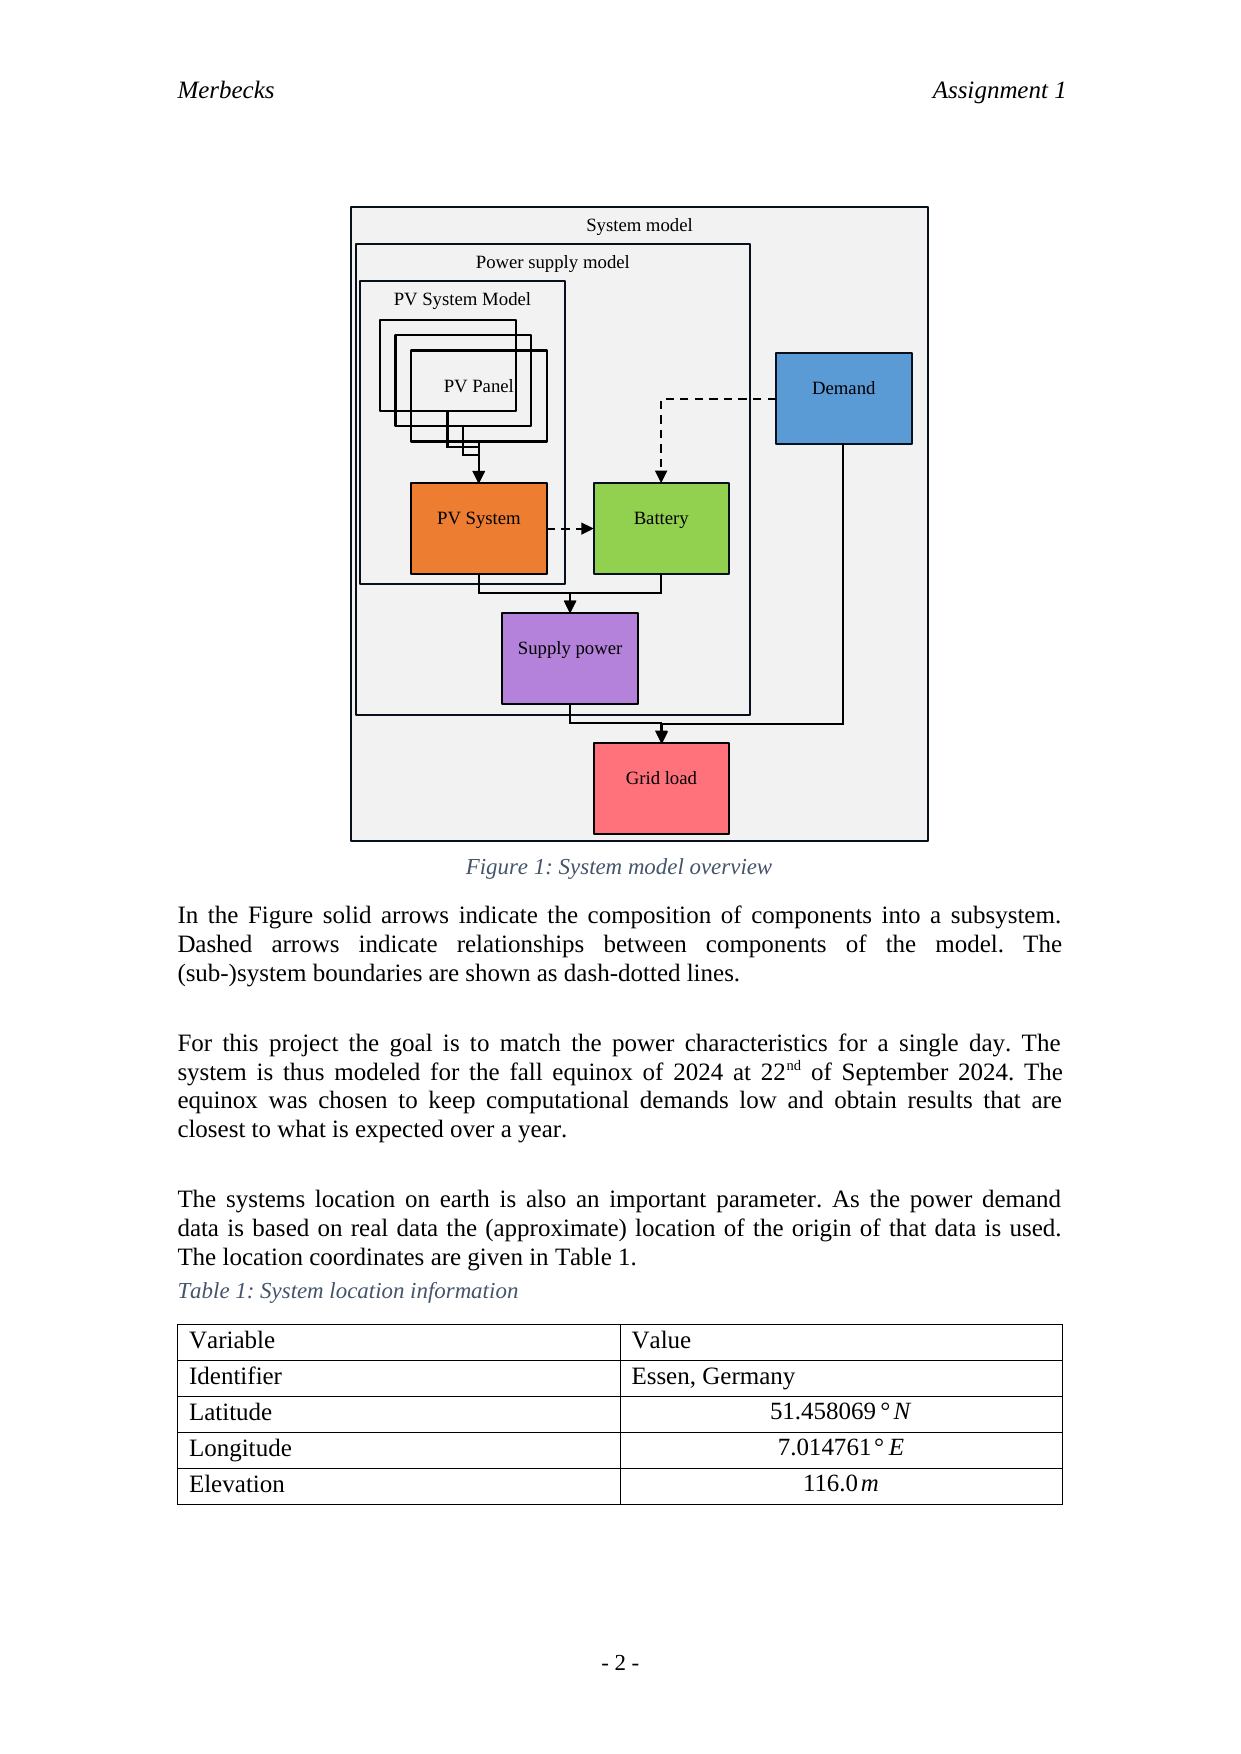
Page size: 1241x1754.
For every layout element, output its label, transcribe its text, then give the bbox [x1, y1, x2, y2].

table_cell Identifier [178, 1361, 620, 1396]
table_header Variable [178, 1325, 620, 1360]
text Table 1: System location information [177, 1277, 1063, 1303]
table_cell Latitude [178, 1397, 620, 1432]
table_cell [621, 1397, 1062, 1432]
text The systems location on earth is also an important parameter. As the power demand data is based on real data the (approximate) location of the origin of that data is used. The location coordinates are given in Table 1. [177, 1184, 1063, 1270]
table_cell Essen, Germany [621, 1361, 1062, 1396]
table_header Value [621, 1325, 1062, 1360]
table_cell [621, 1433, 1062, 1468]
table_cell Longitude [178, 1433, 620, 1468]
text For this project the goal is to match the power characteristics for a single day. The system is thus modeled for the fall equinox of 2024 at 22nd of September 2024. The equinox was chosen to keep computational demands low and obtain results that are closest to what is expected over a year. [177, 1028, 1063, 1143]
table_cell Elevation [178, 1469, 620, 1504]
text Figure 1: System model overview [177, 853, 1063, 879]
table_cell [621, 1469, 1062, 1504]
text In the Figure solid arrows indicate the composition of components into a subsystem. Dashed arrows indicate relationships between components of the model. The (sub-)system boundaries are shown as dash-dotted lines. [177, 900, 1063, 987]
